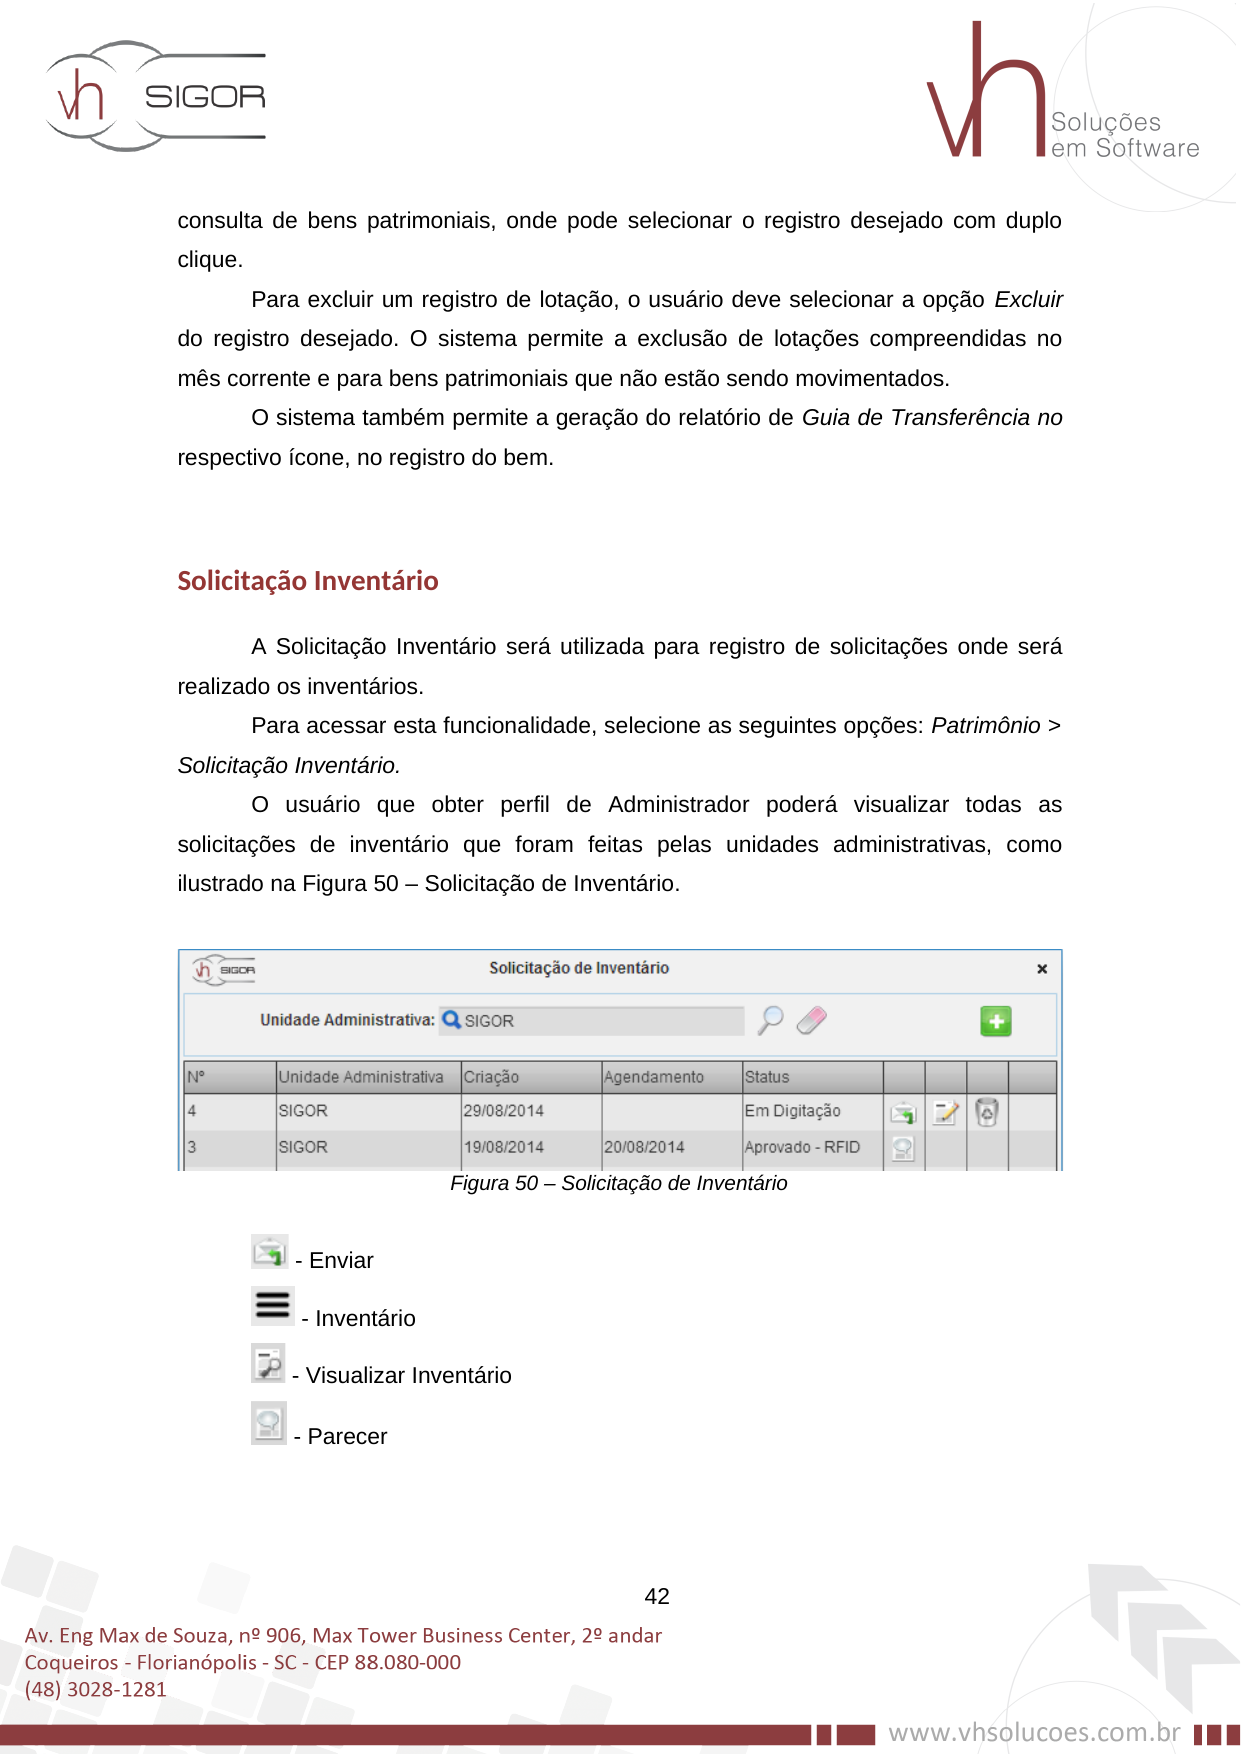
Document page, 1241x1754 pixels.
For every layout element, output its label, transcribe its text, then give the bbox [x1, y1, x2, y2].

text - Parecer [177, 1401, 1063, 1450]
picture [45, 40, 266, 152]
picture [251, 1343, 286, 1383]
text O usuário que obter perfil de Administrador poderá visualizar todas as solicitações de inventário que foram feitas pelas unidades administrativas, como ilustrado na Figura 50 – Solicitação de Inventário. [177, 791, 1063, 897]
picture [177, 949, 1064, 1171]
text Para acessar esta funcionalidade, selecione as seguintes opções: Patrimônio > Solicitação Inventário. [177, 712, 1063, 778]
text Figura 50 – Solicitação de Inventário [177, 1171, 1063, 1195]
picture [926, 3, 1236, 212]
subtitle Solicitação Inventário [177, 562, 1063, 598]
text O sistema também permite a geração do relatório de Guia de Transferência no respectivo ícone, no registro do bem. [177, 404, 1063, 470]
text - Visualizar Inventário [177, 1344, 1063, 1388]
picture [251, 1234, 289, 1269]
picture [251, 1286, 295, 1326]
picture [251, 1401, 287, 1445]
text Para excluir um registro de lotação, o usuário deve selecionar a opção Excluir do registro desejado. O sistema permite a exclusão de lotações compreendidas no mês corrente e para bens patrimoniais que não estão sendo movimentados. [177, 286, 1063, 391]
text A Solicitação Inventário será utilizada para registro de solicitações onde será realizado os inventários. [177, 633, 1063, 699]
text - Inventário [177, 1287, 1063, 1331]
picture [0, 1545, 1241, 1754]
text - Enviar [177, 1234, 1063, 1274]
